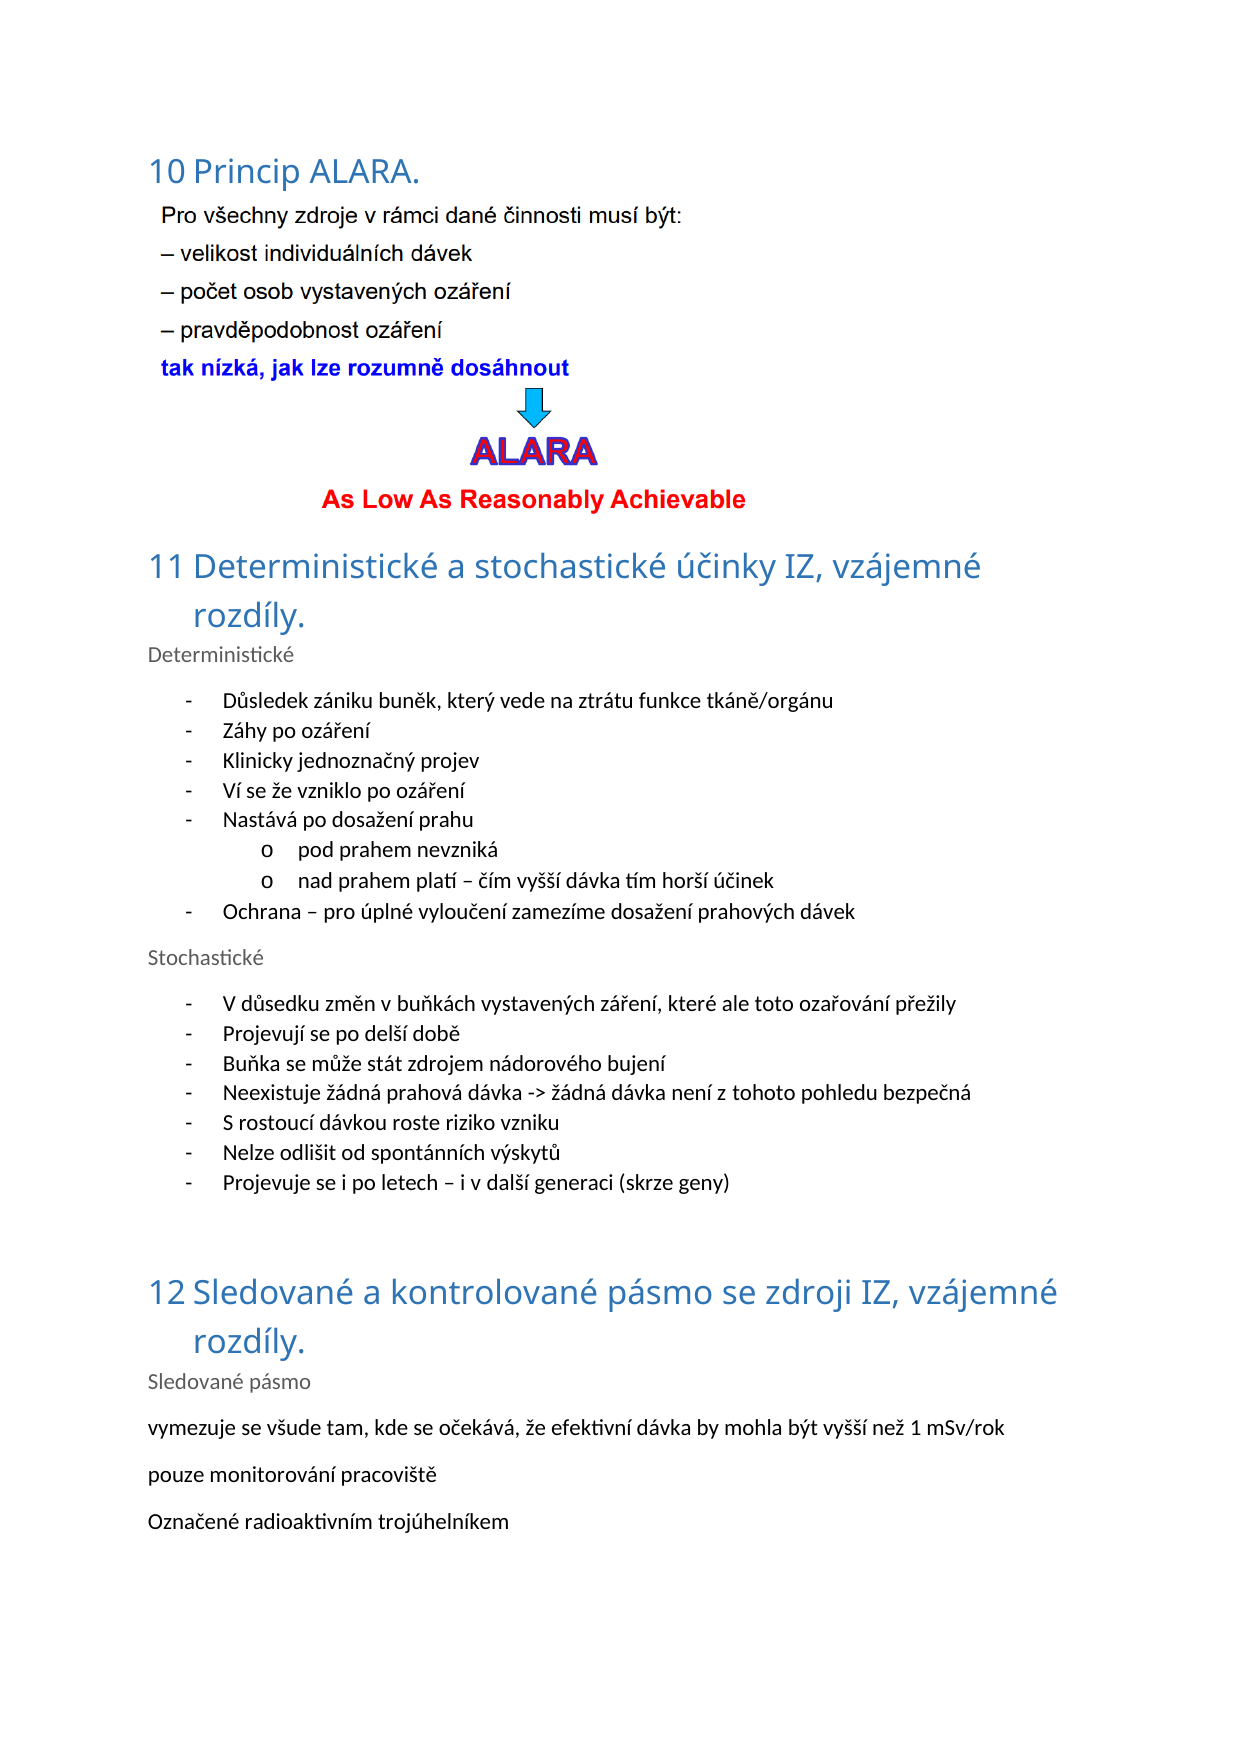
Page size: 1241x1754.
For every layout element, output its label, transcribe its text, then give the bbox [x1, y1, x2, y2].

list Klinicky jednoznačný projev [185, 746, 1093, 774]
list S rostoucí dávkou roste riziko vzniku [185, 1108, 1093, 1136]
subtitle Sledované a kontrolované pásmo se zdroji IZ, vzájemné rozdíly. [148, 1269, 1093, 1363]
list nad prahem platí – čím vyšší dávka tím horší účinek [260, 866, 1093, 895]
subtitle Sledované pásmo [148, 1367, 1093, 1395]
list V důsedku změn v buňkách vystavených záření, které ale toto ozařování přežily [185, 989, 1093, 1017]
text pouze monitorování pracoviště [148, 1460, 1093, 1488]
text Označené radioaktivním trojúhelníkem [148, 1507, 1093, 1535]
picture [147, 196, 824, 516]
list Nastává po dosažení prahu [185, 805, 1093, 833]
list Ví se že vzniklo po ozáření [185, 776, 1093, 804]
list Záhy po ozáření [185, 716, 1093, 744]
list Buňka se může stát zdrojem nádorového bujení [185, 1049, 1093, 1077]
subtitle Stochastické [148, 943, 1093, 971]
list Projevují se po delší době [185, 1019, 1093, 1047]
subtitle Deterministické a stochastické účinky IZ, vzájemné rozdíly. [148, 542, 1093, 637]
subtitle Deterministické [148, 640, 1093, 668]
subtitle Princip ALARA. [148, 148, 1093, 193]
list Důsledek zániku buněk, který vede na ztrátu funkce tkáně/orgánu [185, 687, 1093, 715]
text vymezuje se všude tam, kde se očekává, že efektivní dávka by mohla být vyšší než 1 mSv/rok [148, 1413, 1093, 1441]
list Ochrana – pro úplné vyloučení zamezíme dosažení prahových dávek [185, 897, 1093, 925]
list Nelze odlišit od spontánních výskytů [185, 1138, 1093, 1166]
list pod prahem nevzniká [260, 835, 1093, 864]
list Projevuje se i po letech – i v další generaci (skrze geny) [185, 1168, 1093, 1196]
list Neexistuje žádná prahová dávka -> žádná dávka není z tohoto pohledu bezpečná [185, 1078, 1093, 1107]
